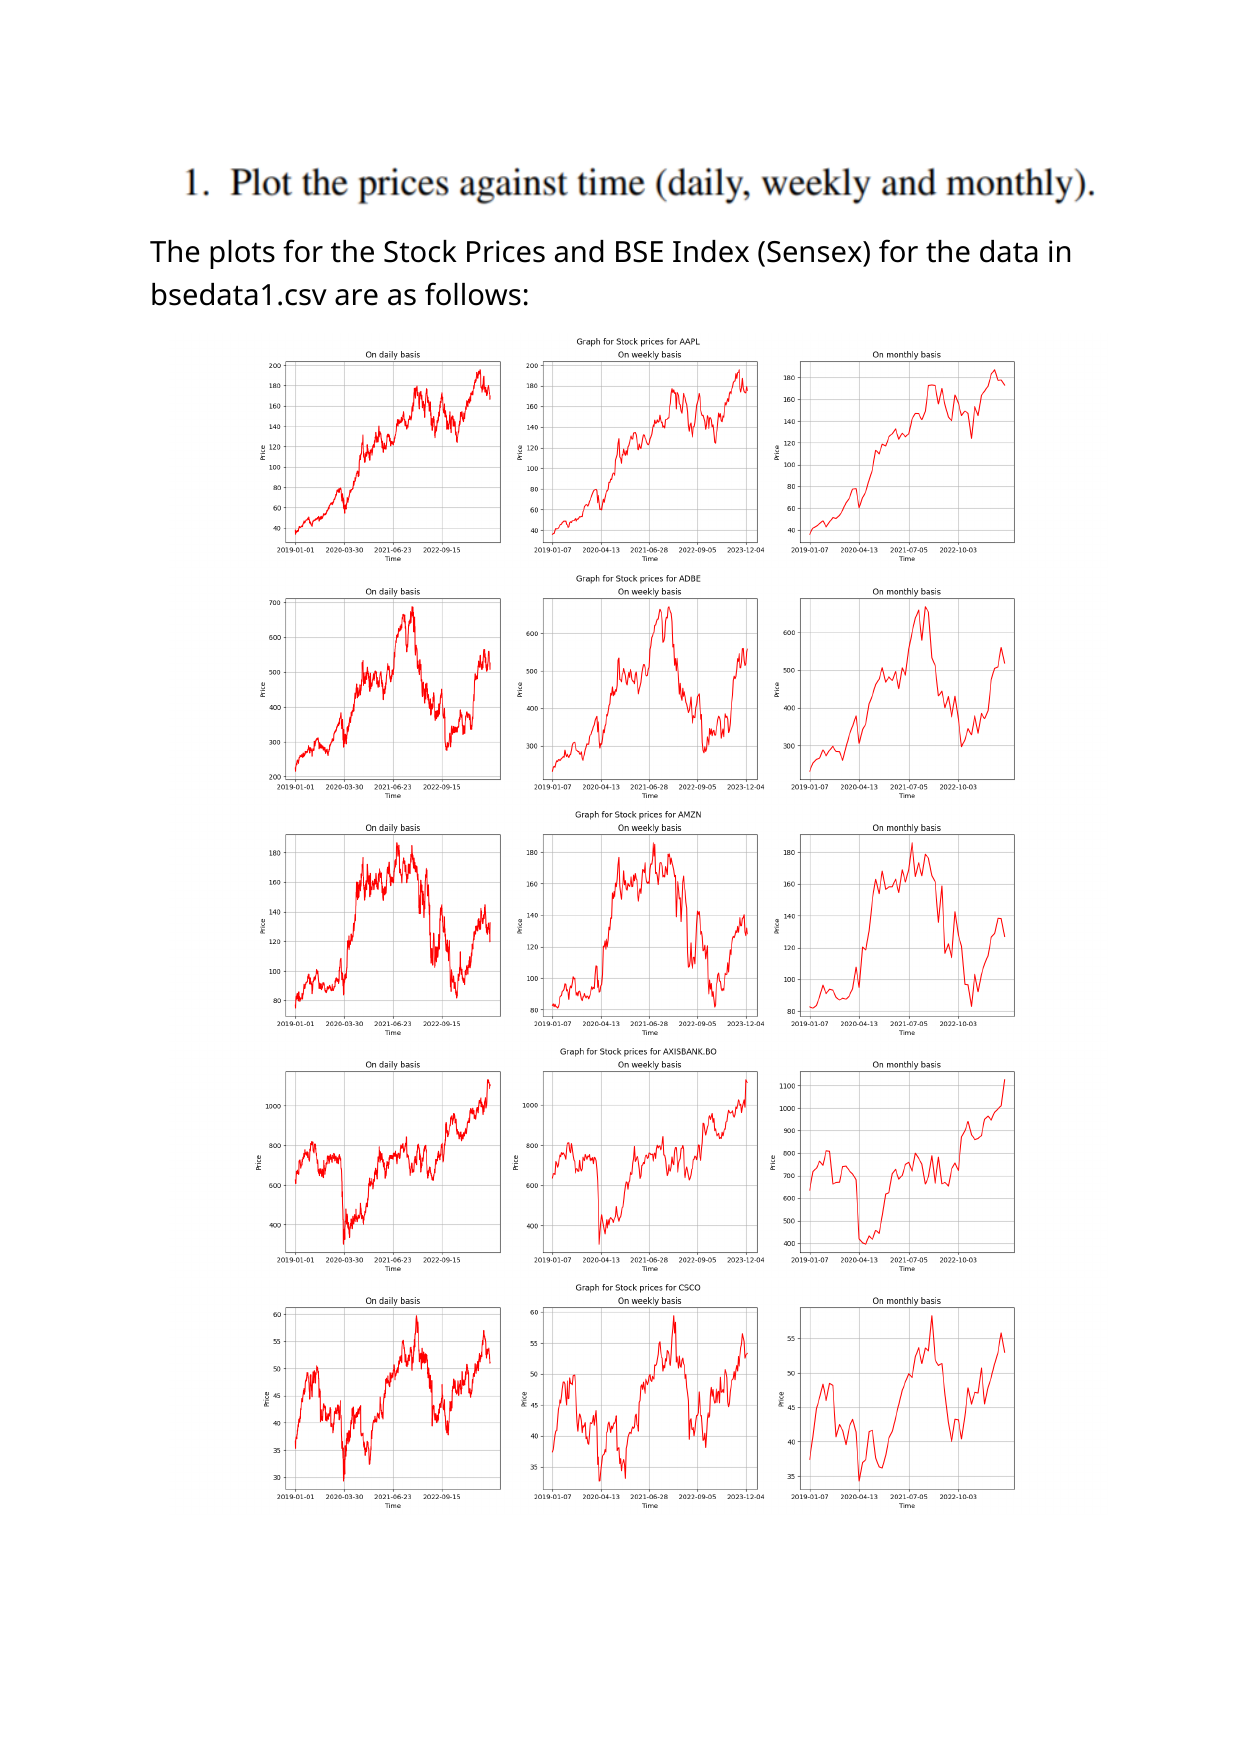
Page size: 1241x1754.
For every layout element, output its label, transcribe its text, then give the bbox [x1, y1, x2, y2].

text The plots for the Stock Prices and BSE Index (Sensex) for the data in bsedata1.csv are as follows: [150, 231, 1090, 314]
